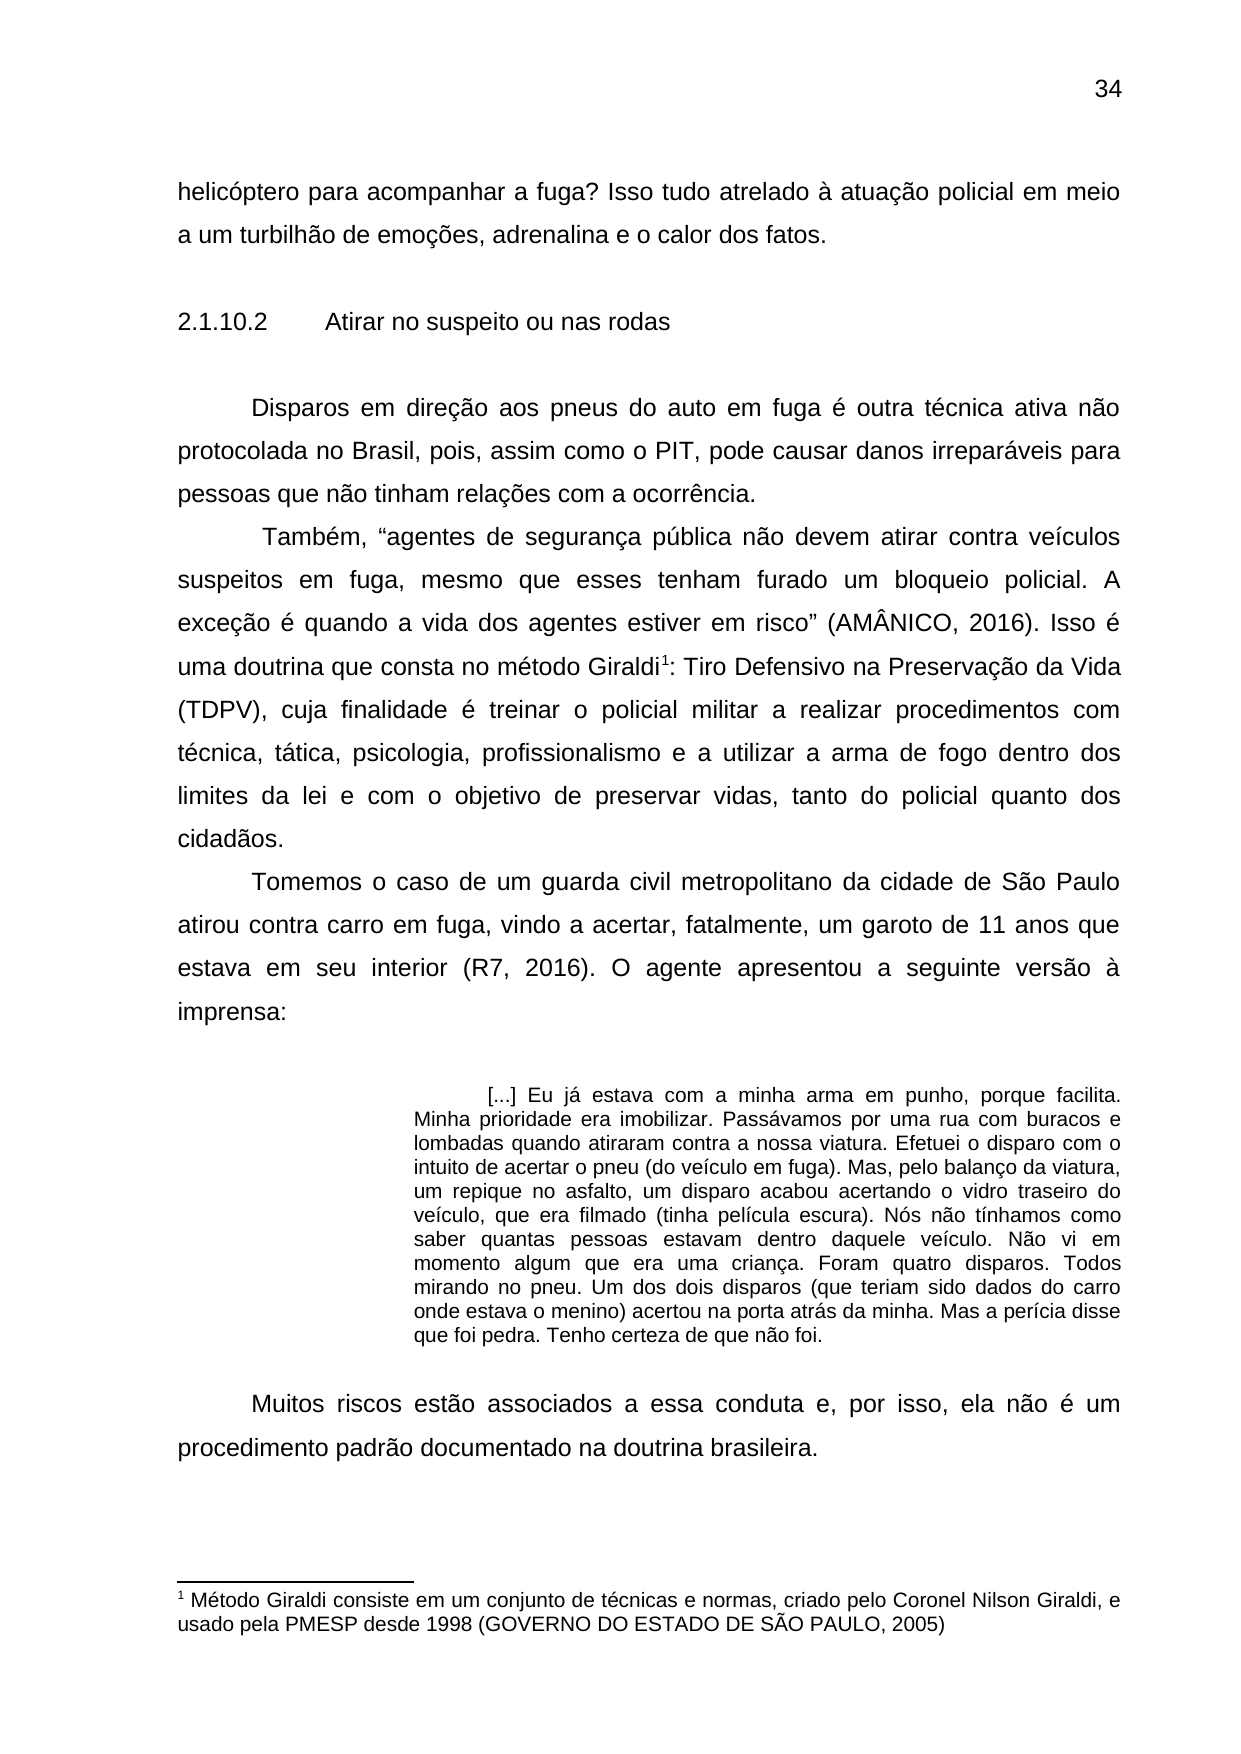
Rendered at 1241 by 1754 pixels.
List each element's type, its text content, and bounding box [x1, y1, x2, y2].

subtitle Atirar no suspeito ou nas rodas [177, 307, 1122, 335]
text Muitos riscos estão associados a essa conduta e, por isso, ela não é um procedimento padrão documentado na doutrina brasileira. [177, 1389, 1122, 1461]
text [...] Eu já estava com a minha arma em punho, porque facilita. Minha prioridade era imobilizar. Passávamos por uma rua com buracos e lombadas quando atiraram contra a nossa viatura. Efetuei o disparo com o intuito de acertar o pneu (do veículo em fuga). Mas, pelo balanço da viatura, um repique no asfalto, um disparo acabou acertando o vidro traseiro do veículo, que era filmado (tinha película escura). Nós não tínhamos como saber quantas pessoas estavam dentro daquele veículo. Não vi em momento algum que era uma criança. Foram quatro disparos. Todos mirando no pneu. Um dos dois disparos (que teriam sido dados do carro onde estava o menino) acertou na porta atrás da minha. Mas a perícia disse que foi pedra. Tenho certeza de que não foi. [413, 1083, 1122, 1346]
text Também, “agentes de segurança pública não devem atirar contra veículos suspeitos em fuga, mesmo que esses tenham furado um bloqueio policial. A exceção é quando a vida dos agentes estiver em risco” (AMÂNICO, 2016). Isso é uma doutrina que consta no método Giraldi: Tiro Defensivo na Preservação da Vida (TDPV), cuja finalidade é treinar o policial militar a realizar procedimentos com técnica, tática, psicologia, profissionalismo e a utilizar a arma de fogo dentro dos limites da lei e com o objetivo de preservar vidas, tanto do policial quanto dos cidadãos. [177, 522, 1122, 853]
text Tomemos o caso de um guarda civil metropolitano da cidade de São Paulo atirou contra carro em fuga, vindo a acertar, fatalmente, um garoto de 11 anos que estava em seu interior (R7, 2016). O agente apresentou a seguinte versão à imprensa: [177, 867, 1122, 1025]
text Disparos em direção aos pneus do auto em fuga é outra técnica ativa não protocolada no Brasil, pois, assim como o PIT, pode causar danos irreparáveis para pessoas que não tinham relações com a ocorrência. [177, 393, 1122, 508]
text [177, 177, 1122, 249]
